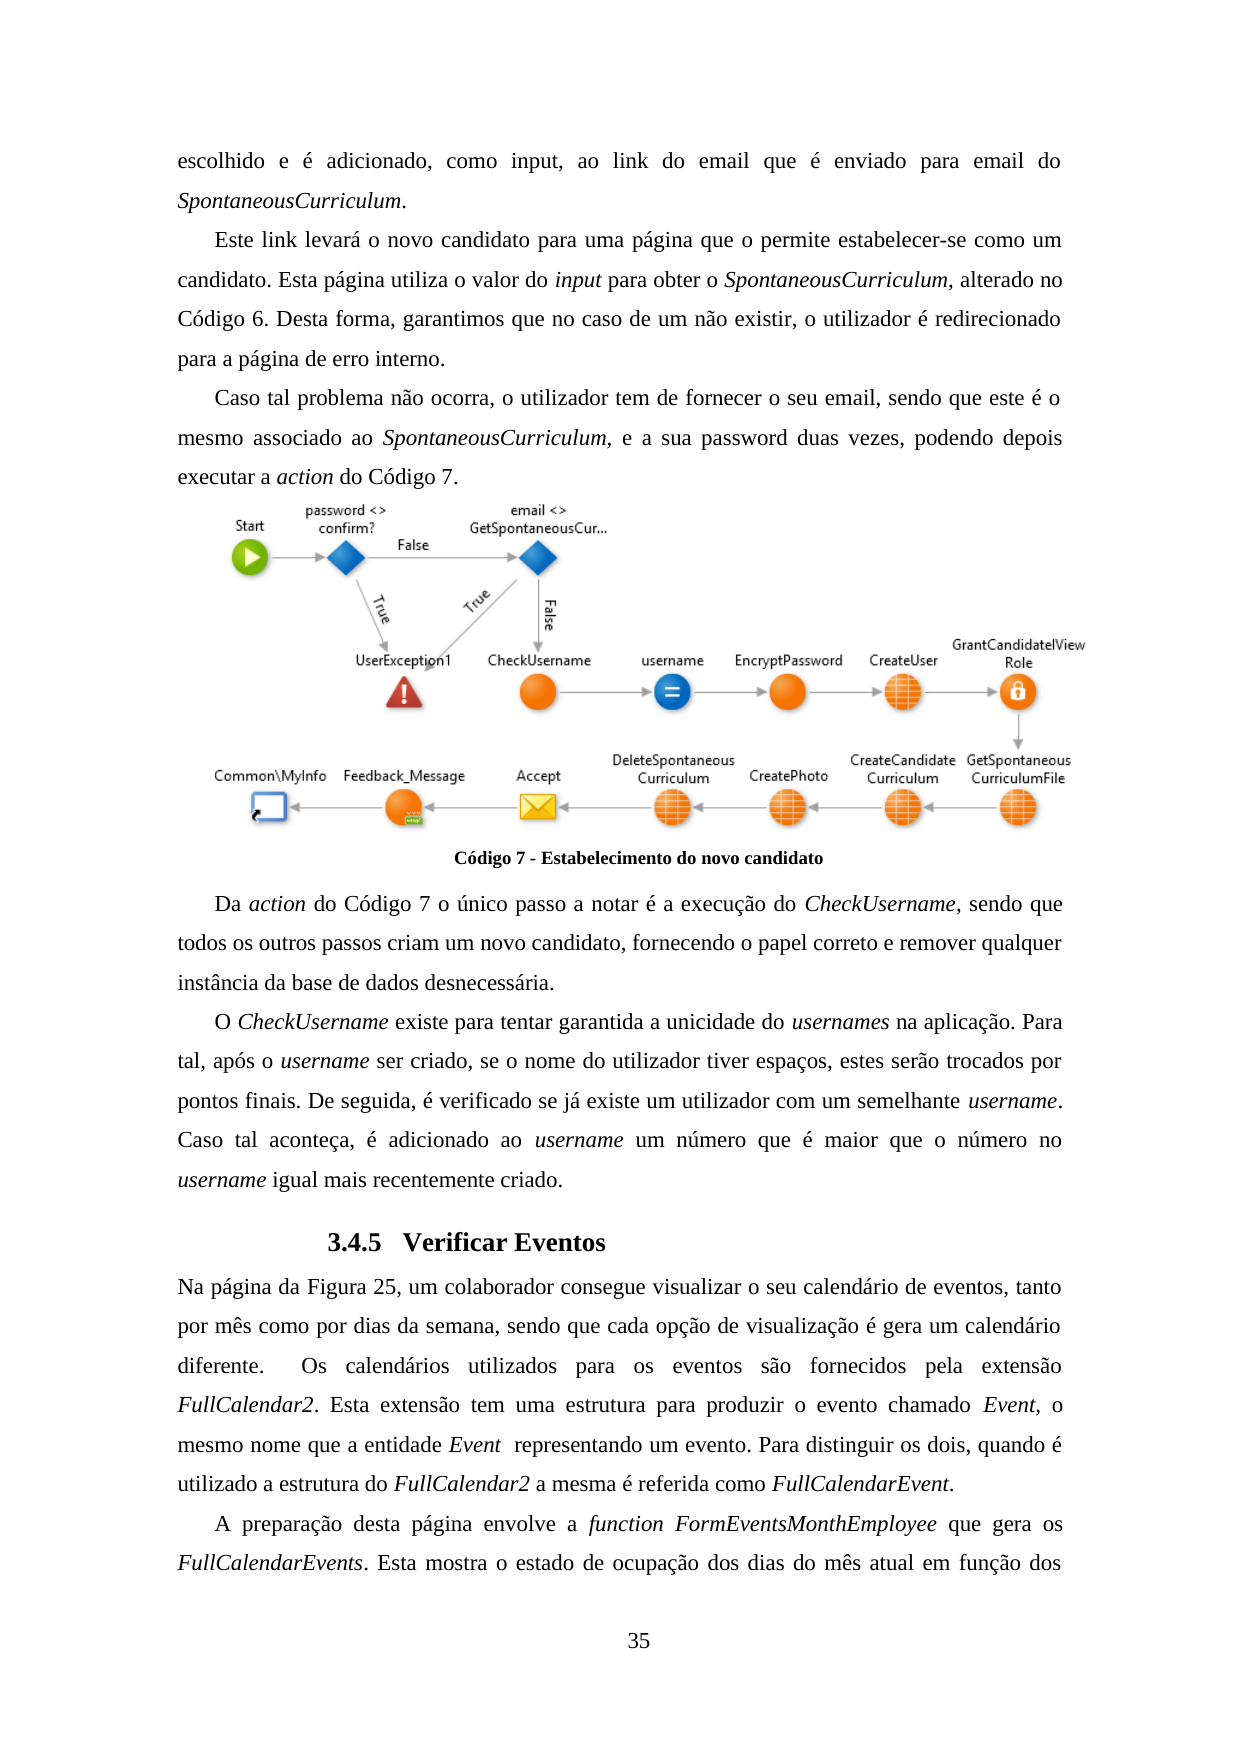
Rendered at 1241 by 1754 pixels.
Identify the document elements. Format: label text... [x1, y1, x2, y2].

text Na página da Figura 25, um colaborador consegue visualizar o seu calendário de eventos, tanto por mês como por dias da semana, sendo que cada opção de visualização é gera um calendário diferente. Os calendários utilizados para os eventos são fornecidos pela extensão FullCalendar2. Esta extensão tem uma estrutura para produzir o evento chamado Event, o mesmo nome que a entidade Event representando um evento. Para distinguir os dois, quando é utilizado a estrutura do FullCalendar2 a mesma é referida como FullCalendarEvent. [177, 1273, 1063, 1497]
text Caso tal problema não ocorra, o utilizador tem de fornecer o seu email, sendo que este é o mesmo associado ao SpontaneousCurriculum, e a sua password duas vezes, podendo depois executar a action do Código 7. [177, 384, 1063, 490]
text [177, 1510, 1063, 1576]
subtitle Verificar Eventos [327, 1226, 1063, 1257]
text Este link levará o novo candidato para uma página que o permite estabelecer-se como um candidato. Esta página utiliza o valor do input para obter o SpontaneousCurriculum, alterado no Código 6. Desta forma, garantimos que no caso de um não existir, o utilizador é redirecionado para a página de erro interno. [177, 227, 1063, 371]
text Da action do Código 7 o único passo a notar é a execução do CheckUsername, sendo que todos os outros passos criam um novo candidato, fornecendo o papel correto e remover qualquer instância da base de dados desnecessária. [177, 890, 1063, 995]
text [177, 148, 1063, 213]
text Código 7 - Estabelecimento do novo candidato [177, 847, 1063, 869]
picture [214, 502, 1101, 835]
text O CheckUsername existe para tentar garantida a unicidade do usernames na aplicação. Para tal, após o username ser criado, se o nome do utilizador tiver espaços, estes serão trocados por pontos finais. De seguida, é verificado se já existe um utilizador com um semelhante username. Caso tal aconteça, é adicionado ao username um número que é maior que o número no username igual mais recentemente criado. [177, 1008, 1063, 1192]
